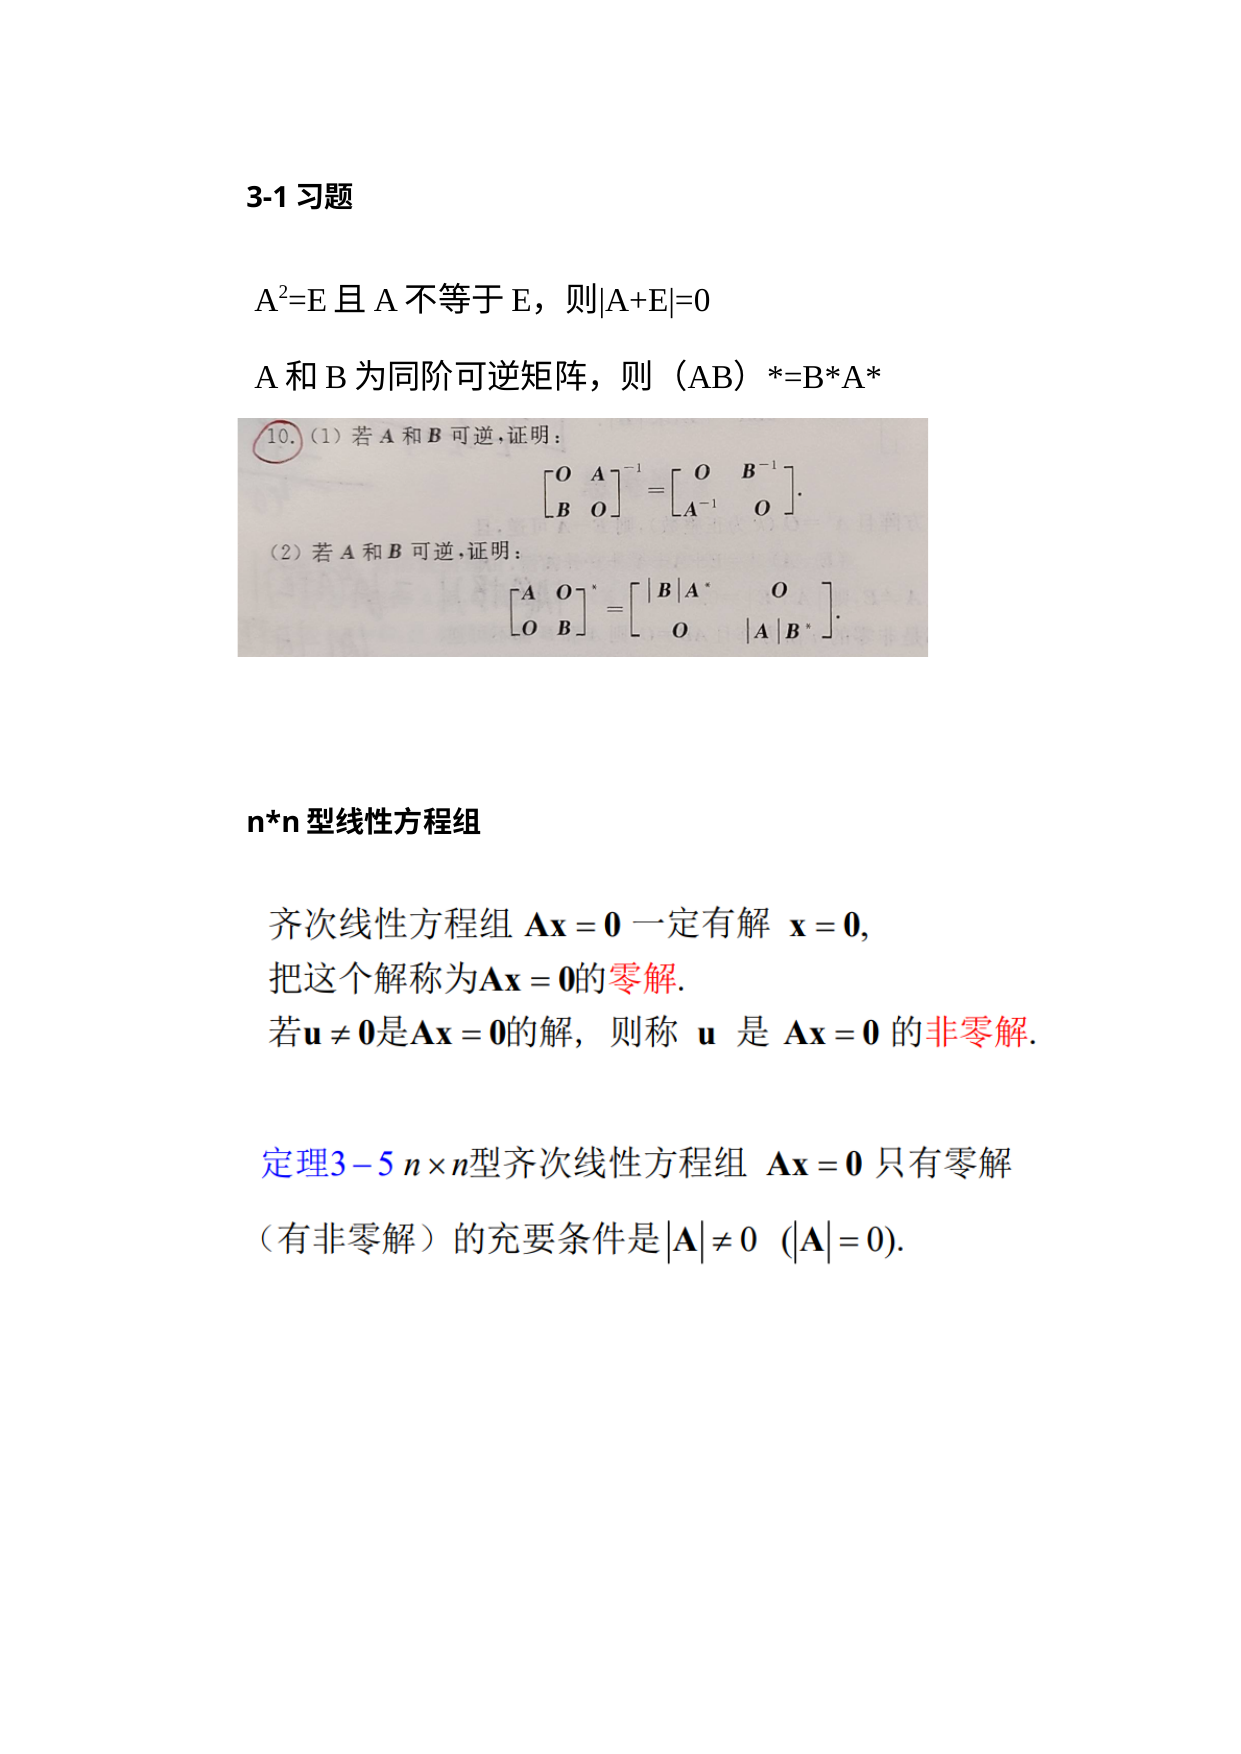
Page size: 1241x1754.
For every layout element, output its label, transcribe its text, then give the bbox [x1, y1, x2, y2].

picture [237, 890, 1069, 1064]
subtitle n*n型线性方程组 [187, 787, 1053, 852]
text A和B为同阶可逆矩阵，则（AB）*=B*A* [187, 342, 1053, 407]
text A2=E且A不等于E，则|A+E|=0 [187, 264, 1053, 329]
picture [237, 1131, 1032, 1274]
picture [237, 418, 929, 657]
subtitle 3-1习题 [187, 162, 1053, 227]
